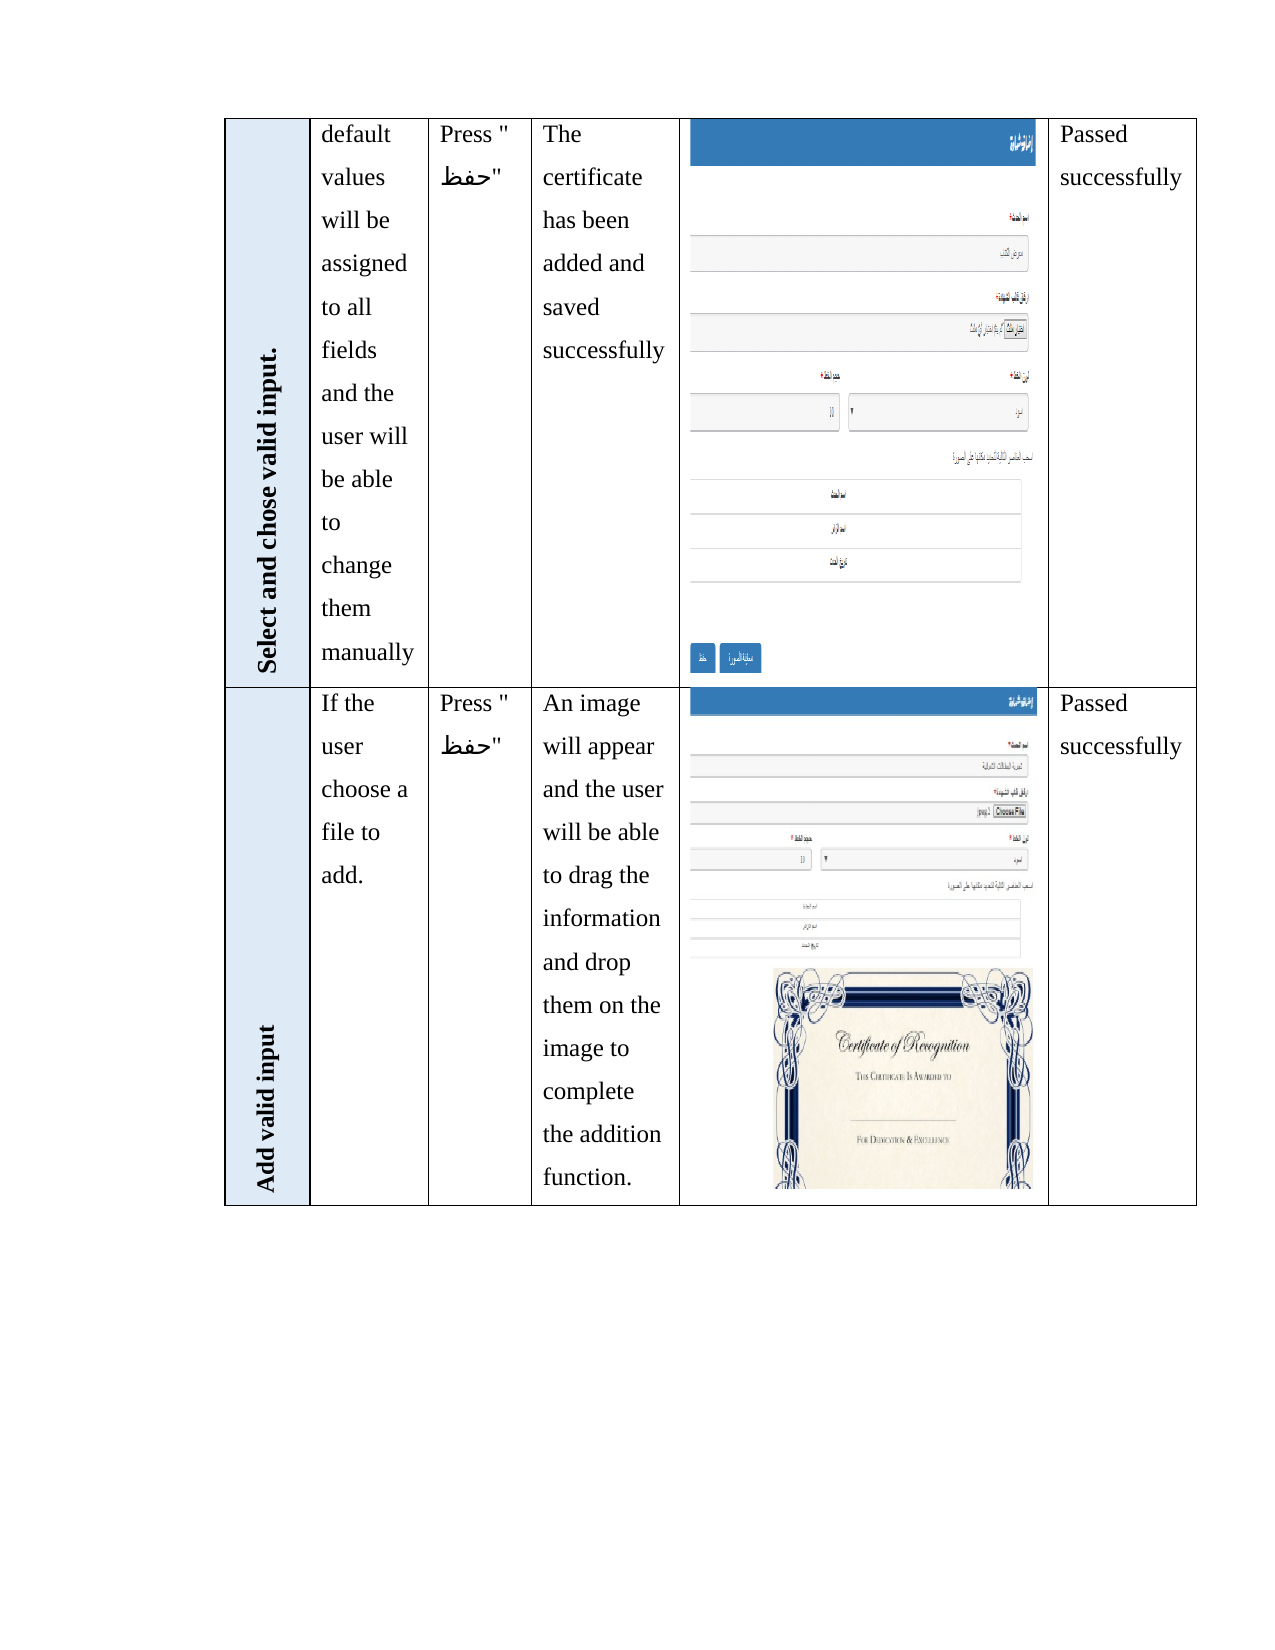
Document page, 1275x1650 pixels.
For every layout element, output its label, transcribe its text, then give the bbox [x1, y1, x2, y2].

picture [690, 687, 1038, 1189]
table_cell Press "حفظ" [429, 119, 531, 687]
table_cell [680, 119, 1048, 687]
table_cell default values will be assigned to all fields and the user will be able to change them manually [311, 119, 428, 687]
table_cell An image will appear and the user will be able to drag the information and drop them on the image to complete the addition function. [532, 688, 679, 1205]
picture [690, 119, 1036, 673]
table_cell The certificate has been added and saved successfully [532, 119, 679, 687]
table_cell Press "حفظ" [429, 688, 531, 1205]
table_cell Passed successfully [1049, 119, 1196, 687]
table_cell If the user choose a file to add. [311, 688, 428, 1205]
table_cell Passed successfully [1049, 688, 1196, 1205]
table_cell Select and chose valid input. [226, 119, 309, 687]
table_cell Add valid input [226, 688, 309, 1205]
table_cell [680, 688, 1048, 1205]
